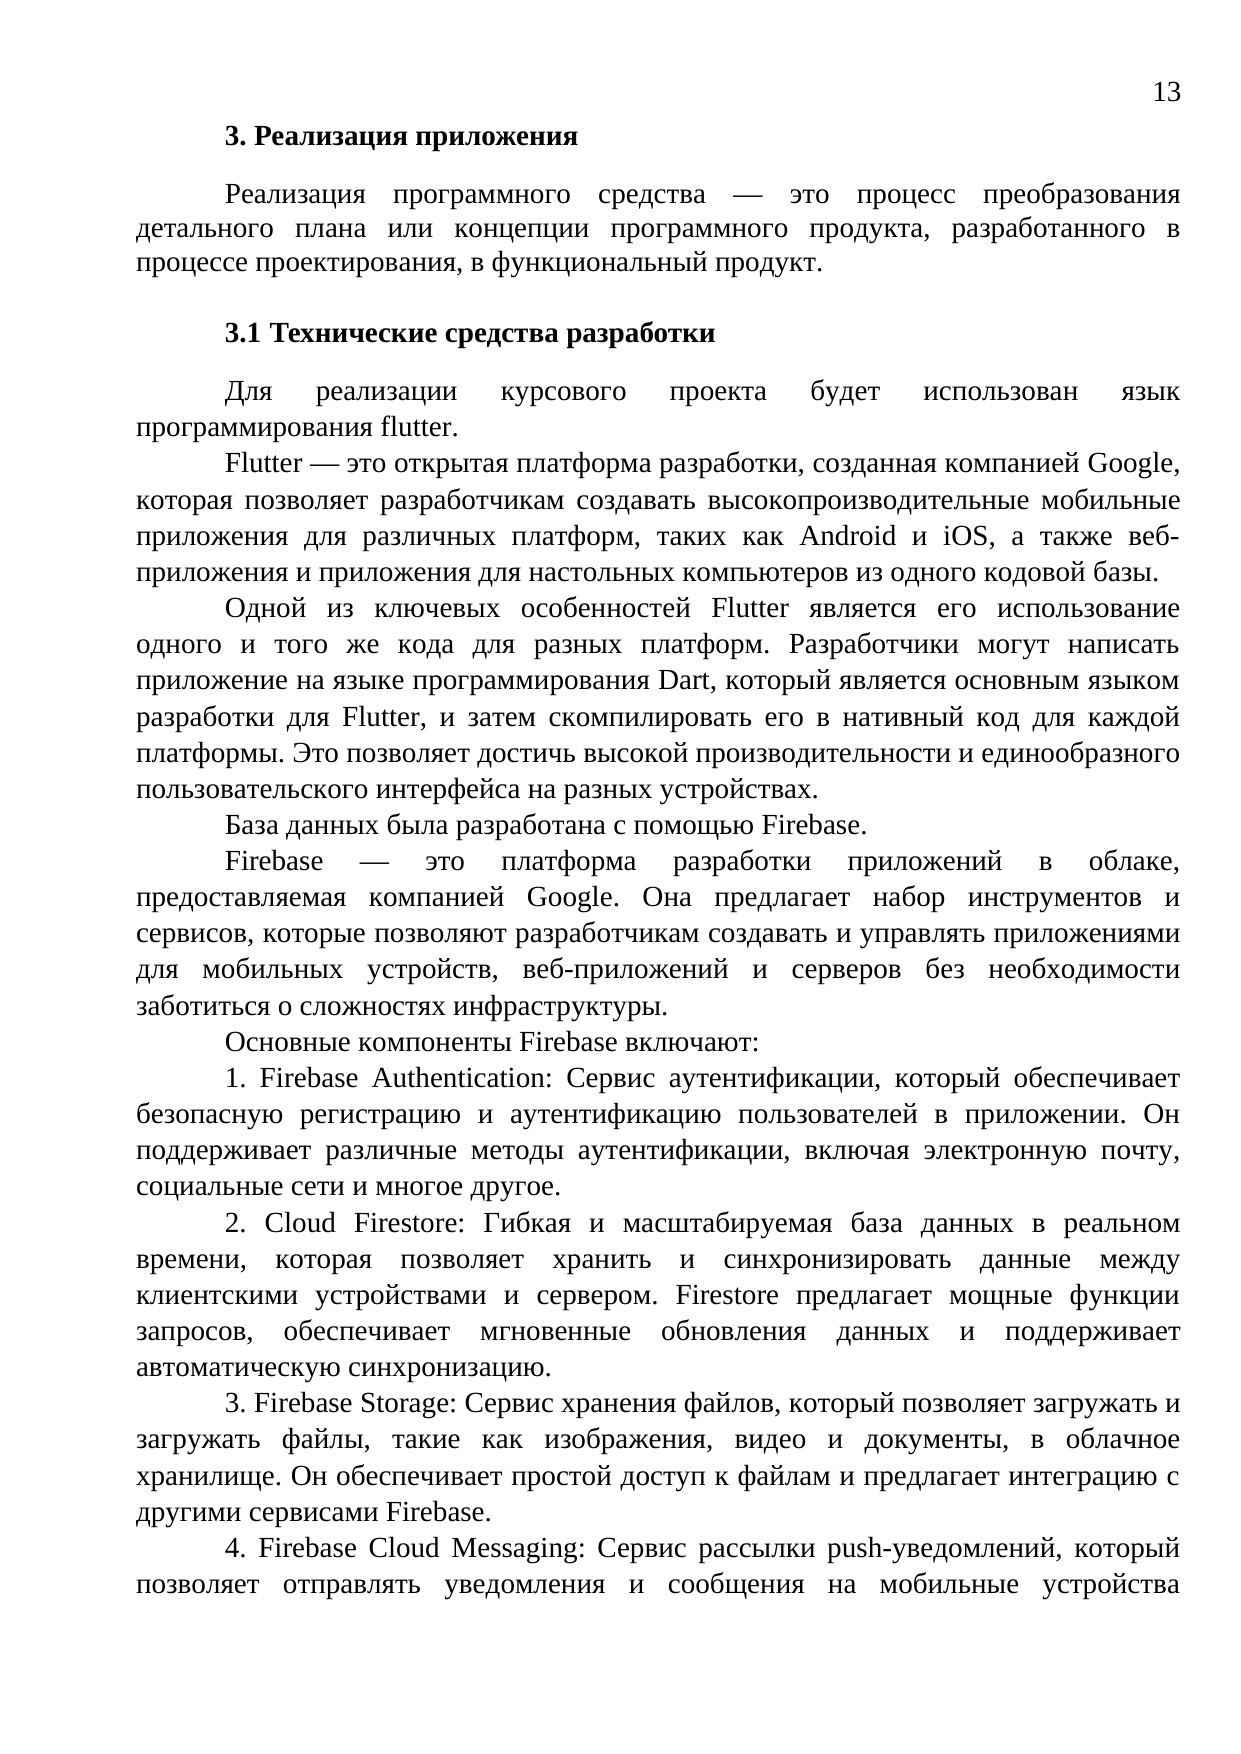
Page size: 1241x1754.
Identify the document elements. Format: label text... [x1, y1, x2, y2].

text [136, 1530, 1181, 1600]
text Для реализации курсового проекта будет использован язык программирования flutter. [136, 373, 1181, 443]
list Реализация программного средства — это процесс преобразования детального плана или концепции программного продукта, разработанного в процессе проектирования, в функциональный продукт. [136, 177, 1181, 277]
text Firebase — это платформа разработки приложений в облаке, предоставляемая компанией Google. Она предлагает набор инструментов и сервисов, которые позволяют разработчикам создавать и управлять приложениями для мобильных устройств, веб-приложений и серверов без необходимости заботиться о сложностях инфраструктуры. [136, 843, 1181, 1021]
text Одной из ключевых особенностей Flutter является его использование одного и того же кода для разных платформ. Разработчики могут написать приложение на языке программирования Dart, который является основным языком разработки для Flutter, и затем скомпилировать его в нативный код для каждой платформы. Это позволяет достичь высокой производительности и единообразного пользовательского интерфейса на разных устройствах. [136, 590, 1181, 804]
text 2. Cloud Firestore: Гибкая и масштабируемая база данных в реальном времени, которая позволяет хранить и синхронизировать данные между клиентскими устройствами и сервером. Firestore предлагает мощные функции запросов, обеспечивает мгновенные обновления данных и поддерживает автоматическую синхронизацию. [136, 1205, 1181, 1383]
subtitle Реализация приложения [136, 118, 1181, 152]
text 3. Firebase Storage: Сервис хранения файлов, который позволяет загружать и загружать файлы, такие как изображения, видео и документы, в облачное хранилище. Он обеспечивает простой доступ к файлам и предлагает интеграцию с другими сервисами Firebase. [136, 1385, 1181, 1527]
text Flutter — это открытая платформа разработки, созданная компанией Google, которая позволяет разработчикам создавать высокопроизводительные мобильные приложения для различных платформ, таких как Android и iOS, а также веб-приложения и приложения для настольных компьютеров из одного кодовой базы. [136, 446, 1181, 588]
subtitle Технические средства разработки [224, 315, 1181, 348]
text 1. Firebase Authentication: Сервис аутентификации, который обеспечивает безопасную регистрацию и аутентификацию пользователей в приложении. Он поддерживает различные методы аутентификации, включая электронную почту, социальные сети и многое другое. [136, 1060, 1181, 1202]
text База данных была разработана c помощью Firebase. [136, 807, 1181, 841]
text Основные компоненты Firebase включают: [136, 1024, 1181, 1057]
